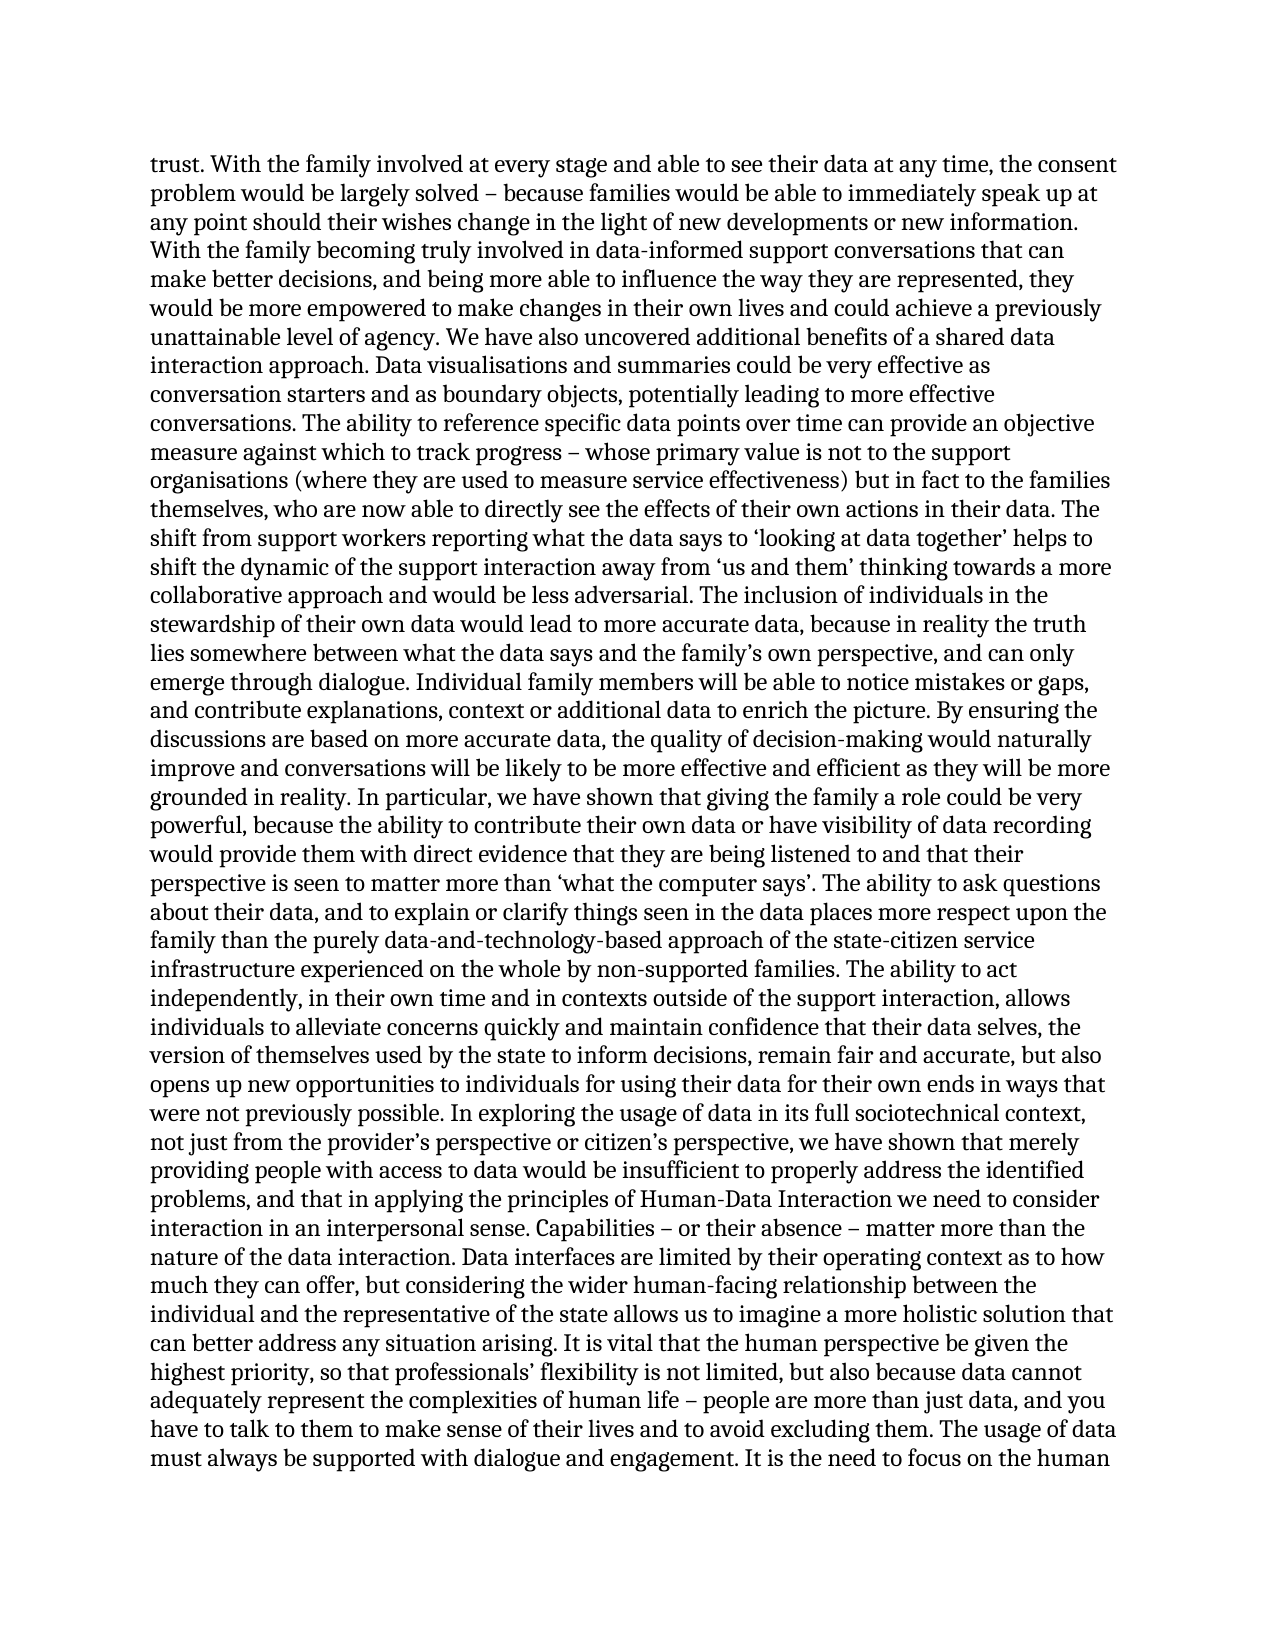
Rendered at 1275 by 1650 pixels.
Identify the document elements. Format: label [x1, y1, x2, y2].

text [150, 150, 1125, 1472]
